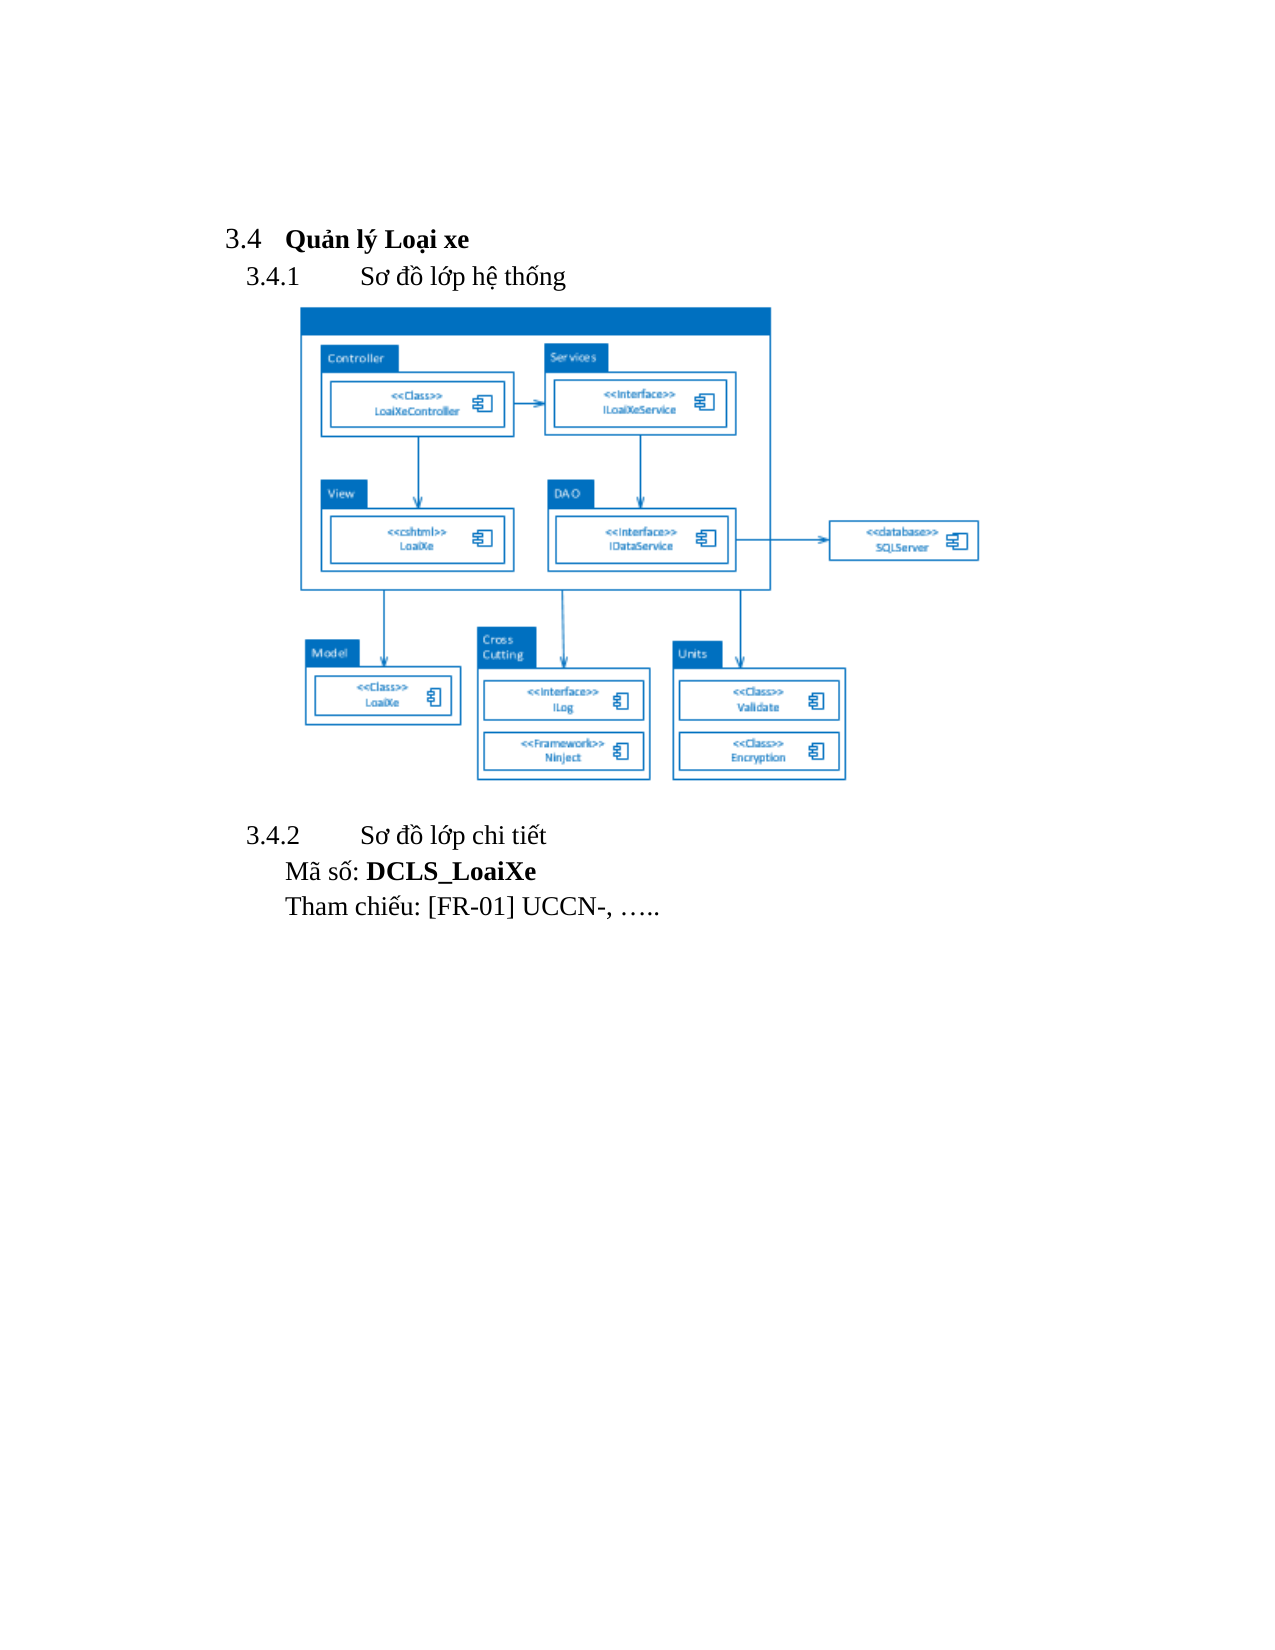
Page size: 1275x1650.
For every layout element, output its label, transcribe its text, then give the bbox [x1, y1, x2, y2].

picture [285, 295, 1009, 815]
list Mã số: DCLS_LoaiXe [285, 855, 1125, 886]
list Sơ đồ lớp hệ thống [300, 260, 1125, 291]
text Quản lý Loại xe [225, 221, 1125, 255]
list Sơ đồ lớp chi tiết [300, 819, 1125, 850]
list Tham chiếu: [FR-01] UCCN-, ….. [285, 891, 1125, 922]
